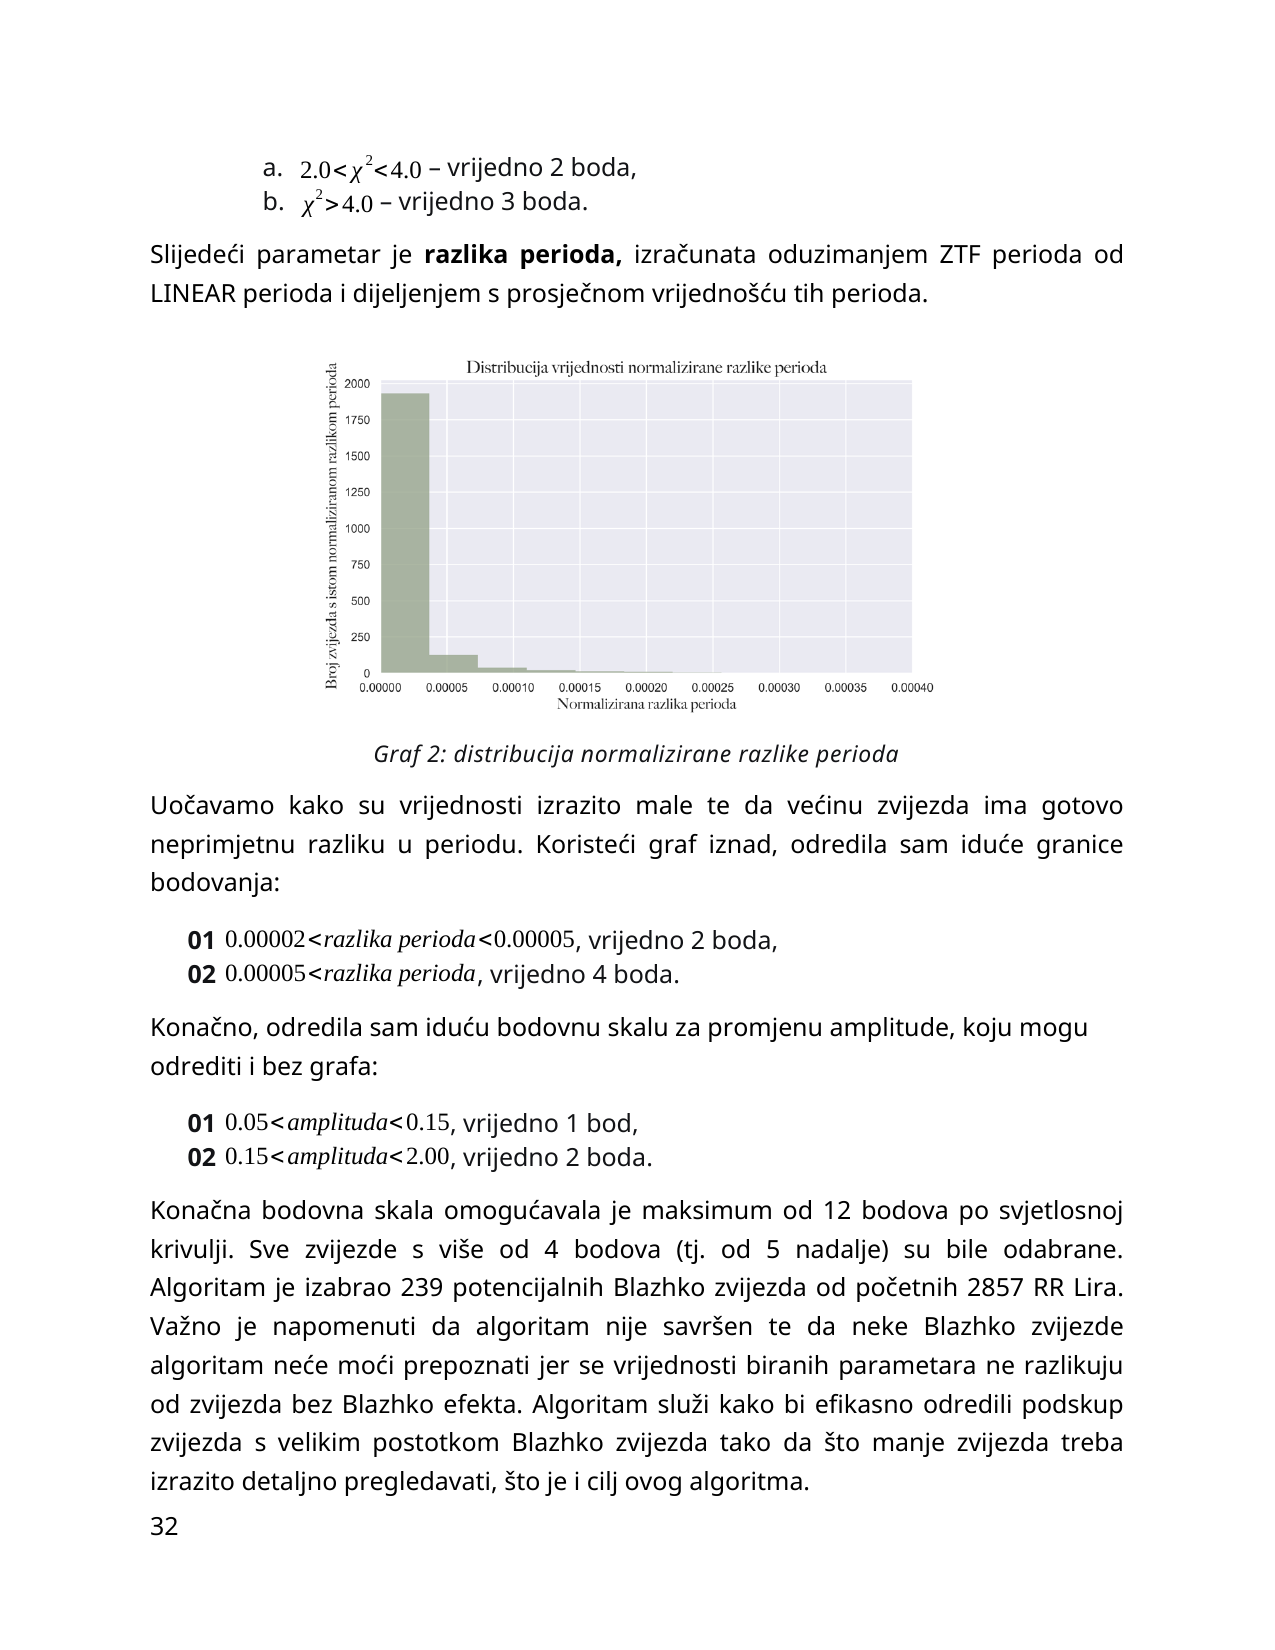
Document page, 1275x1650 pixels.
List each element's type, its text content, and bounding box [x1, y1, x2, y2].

list , vrijedno 2 boda, [187, 923, 1125, 957]
text Graf 2: distribucija normalizirane razlike perioda [150, 738, 1125, 769]
text Uočavamo kako su vrijednosti izrazito male te da većinu zvijezda ima gotovo neprimjetnu razliku u periodu. Koristeći graf iznad, odredila sam iduće granice bodovanja: [150, 788, 1125, 899]
text Konačno, odredila sam iduću bodovnu skalu za promjenu amplitude, koju mogu odrediti i bez grafa: [150, 1009, 1125, 1082]
list – vrijedno 2 boda, [262, 150, 1125, 184]
list – vrijedno 3 boda. [262, 184, 1125, 218]
list , vrijedno 1 bod, [187, 1106, 1125, 1140]
picture [294, 333, 981, 715]
text Konačna bodovna skala omogućavala je maksimum od 12 bodova po svjetlosnoj krivulji. Sve zvijezde s više od 4 bodova (tj. od 5 nadalje) su bile odabrane. Algoritam je izabrao 239 potencijalnih Blazhko zvijezda od početnih 2857 RR Lira. Važno je napomenuti da algoritam nije savršen te da neke Blazhko zvijezde algoritam neće moći prepoznati jer se vrijednosti biranih parametara ne razlikuju od zvijezda bez Blazhko efekta. Algoritam služi kako bi efikasno odredili podskup zvijezda s velikim postotkom Blazhko zvijezda tako da što manje zvijezda treba izrazito detaljno pregledavati, što je i cilj ovog algoritma. [150, 1193, 1125, 1498]
list , vrijedno 4 boda. [187, 957, 1125, 991]
list , vrijedno 2 boda. [187, 1140, 1125, 1174]
text Slijedeći parametar je razlika perioda, izračunata oduzimanjem ZTF perioda od LINEAR perioda i dijeljenjem s prosječnom vrijednošću tih perioda. [150, 237, 1125, 310]
